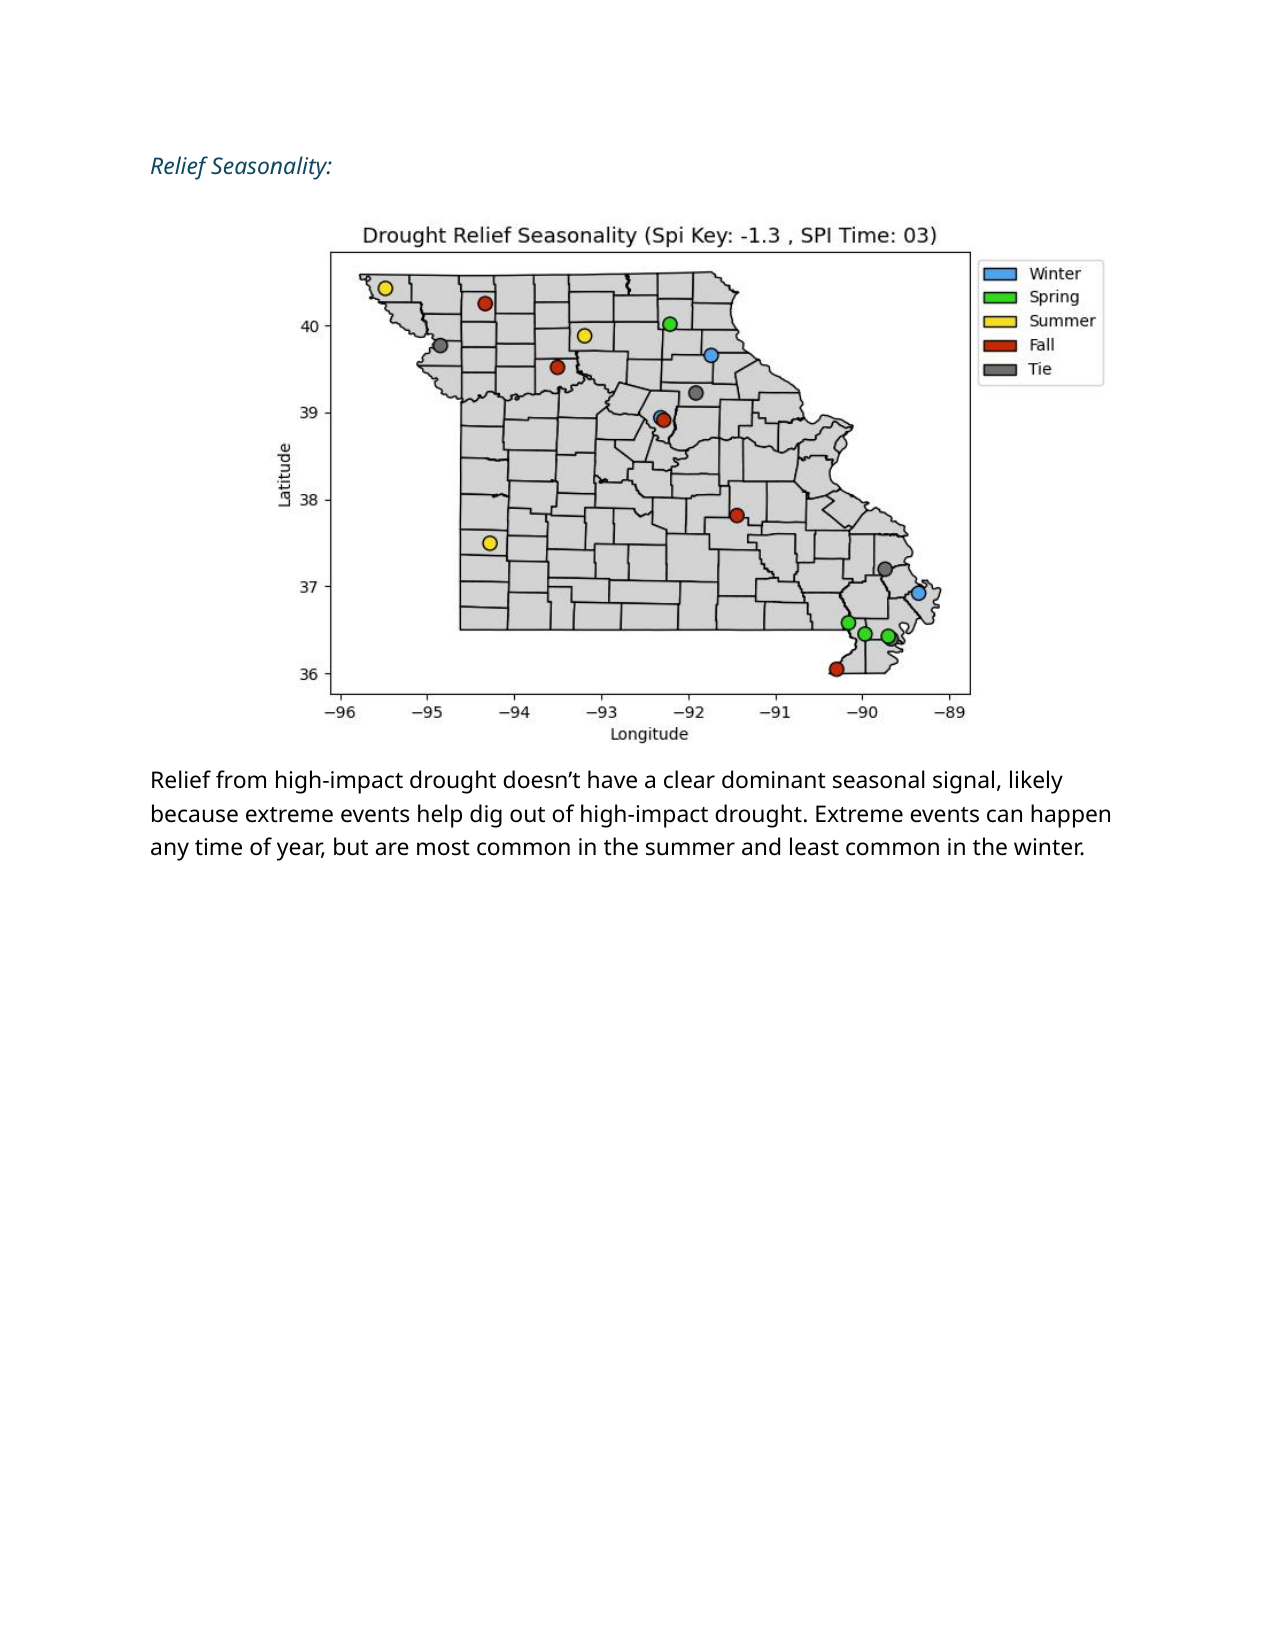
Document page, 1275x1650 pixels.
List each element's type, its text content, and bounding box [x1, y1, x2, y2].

picture [150, 183, 1125, 757]
subtitle Relief Seasonality: [150, 150, 1125, 183]
text Relief from high-impact drought doesn’t have a clear dominant seasonal signal, likely because extreme events help dig out of high-impact drought. Extreme events can happen any time of year, but are most common in the summer and least common in the winter. [150, 764, 1125, 862]
